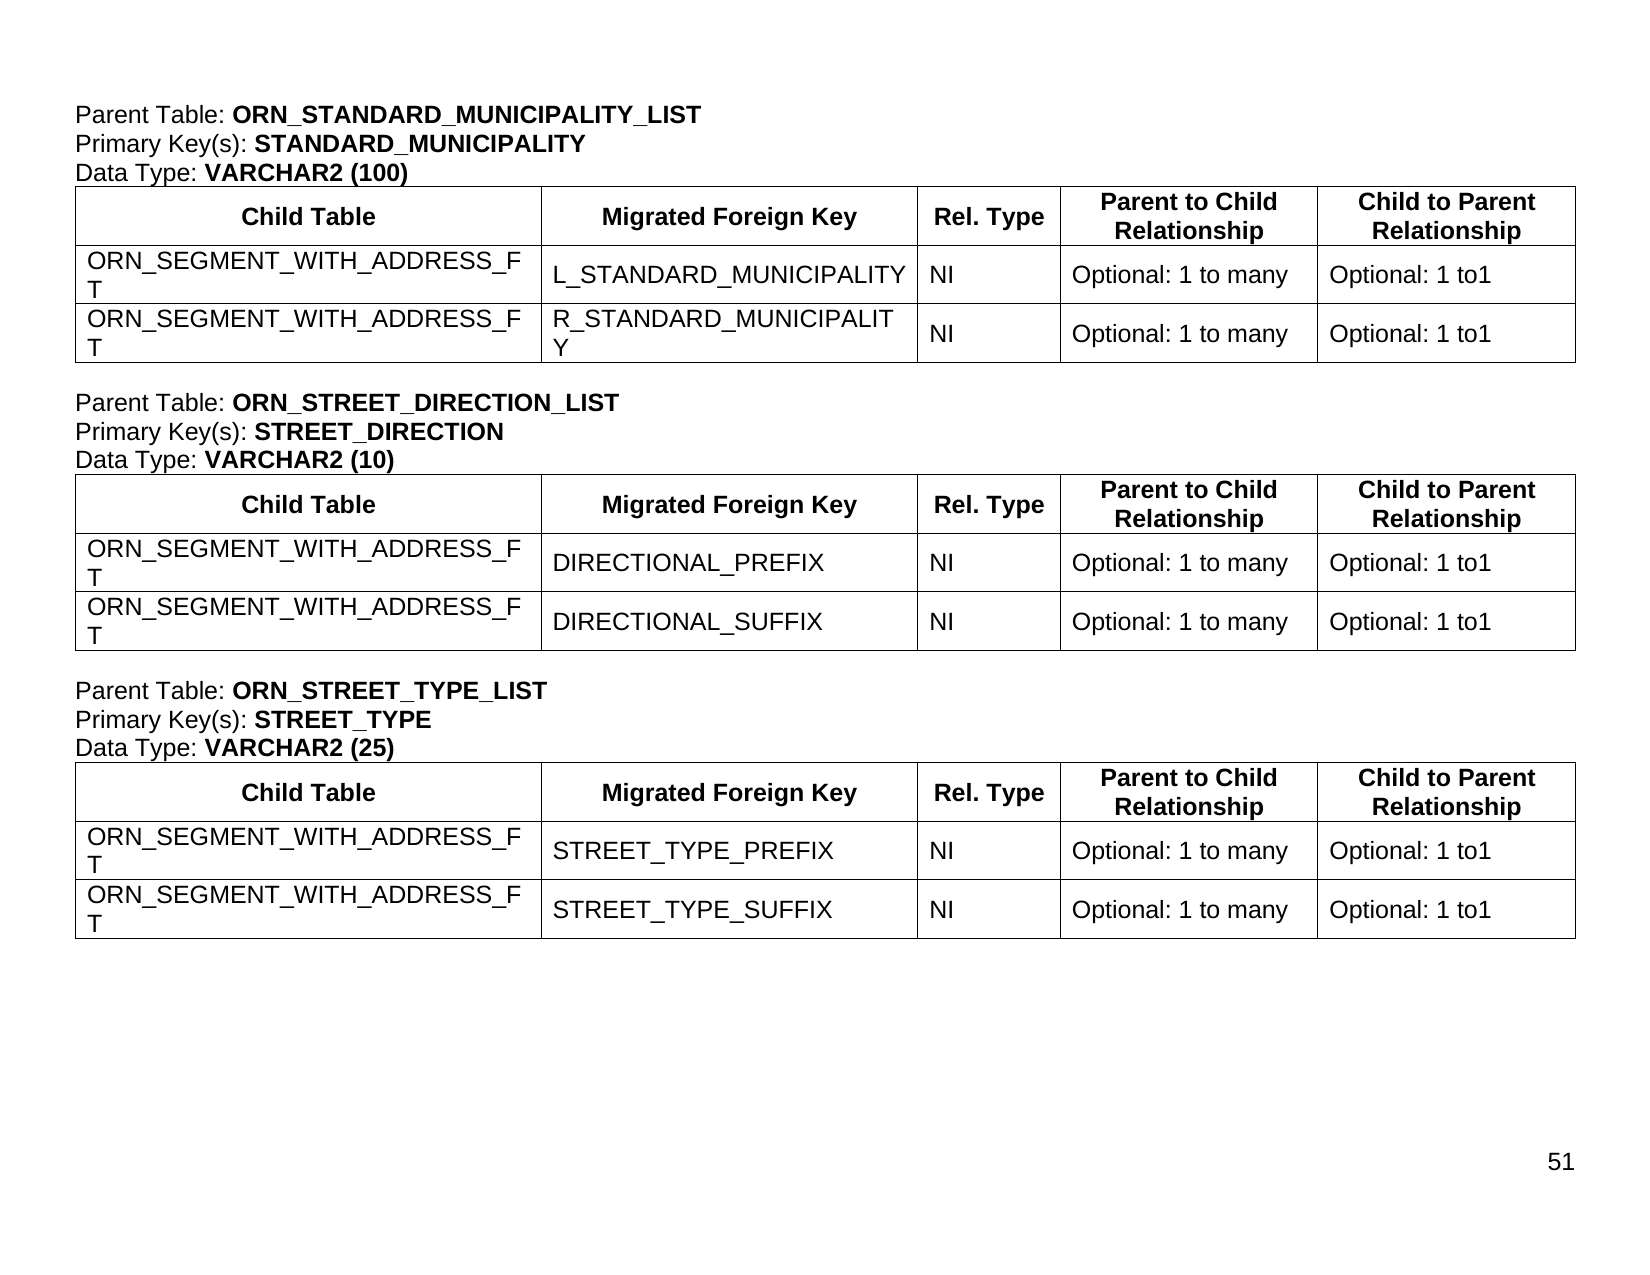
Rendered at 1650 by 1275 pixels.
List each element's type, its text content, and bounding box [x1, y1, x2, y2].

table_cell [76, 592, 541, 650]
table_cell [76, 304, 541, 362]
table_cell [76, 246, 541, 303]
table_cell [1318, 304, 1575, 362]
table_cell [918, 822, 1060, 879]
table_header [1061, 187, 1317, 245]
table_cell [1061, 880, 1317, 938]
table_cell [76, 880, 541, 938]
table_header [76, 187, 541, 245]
text Parent Table: ORN_STREET_TYPE_LIST [75, 676, 1575, 704]
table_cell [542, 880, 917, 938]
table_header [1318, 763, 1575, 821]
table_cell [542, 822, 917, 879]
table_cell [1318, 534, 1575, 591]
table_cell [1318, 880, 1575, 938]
text Parent Table: ORN_STANDARD_MUNICIPALITY_LIST [75, 100, 1575, 129]
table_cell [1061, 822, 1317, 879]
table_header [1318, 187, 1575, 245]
text Primary Key(s): STREET_DIRECTION [75, 417, 1575, 445]
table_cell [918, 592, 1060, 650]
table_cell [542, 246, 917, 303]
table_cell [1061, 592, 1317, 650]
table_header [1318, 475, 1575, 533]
text Primary Key(s): STREET_TYPE [75, 704, 1575, 733]
text Data Type: VARCHAR2 (100) [75, 157, 1575, 186]
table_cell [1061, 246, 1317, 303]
text Data Type: VARCHAR2 (10) [75, 445, 1575, 474]
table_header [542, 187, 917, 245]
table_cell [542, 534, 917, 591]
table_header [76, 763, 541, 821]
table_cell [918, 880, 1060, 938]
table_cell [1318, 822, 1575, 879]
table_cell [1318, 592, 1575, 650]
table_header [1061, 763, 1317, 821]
text Data Type: VARCHAR2 (25) [75, 733, 1575, 762]
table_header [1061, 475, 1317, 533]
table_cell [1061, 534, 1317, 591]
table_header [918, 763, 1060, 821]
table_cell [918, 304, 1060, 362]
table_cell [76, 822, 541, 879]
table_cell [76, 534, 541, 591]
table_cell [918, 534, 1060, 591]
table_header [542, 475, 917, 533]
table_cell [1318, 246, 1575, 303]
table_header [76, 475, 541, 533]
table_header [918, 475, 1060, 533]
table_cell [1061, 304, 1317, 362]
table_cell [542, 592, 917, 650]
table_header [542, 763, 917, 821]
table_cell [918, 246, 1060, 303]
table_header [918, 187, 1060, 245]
text Parent Table: ORN_STREET_DIRECTION_LIST [75, 388, 1575, 417]
text Primary Key(s): STANDARD_MUNICIPALITY [75, 129, 1575, 157]
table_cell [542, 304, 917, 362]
